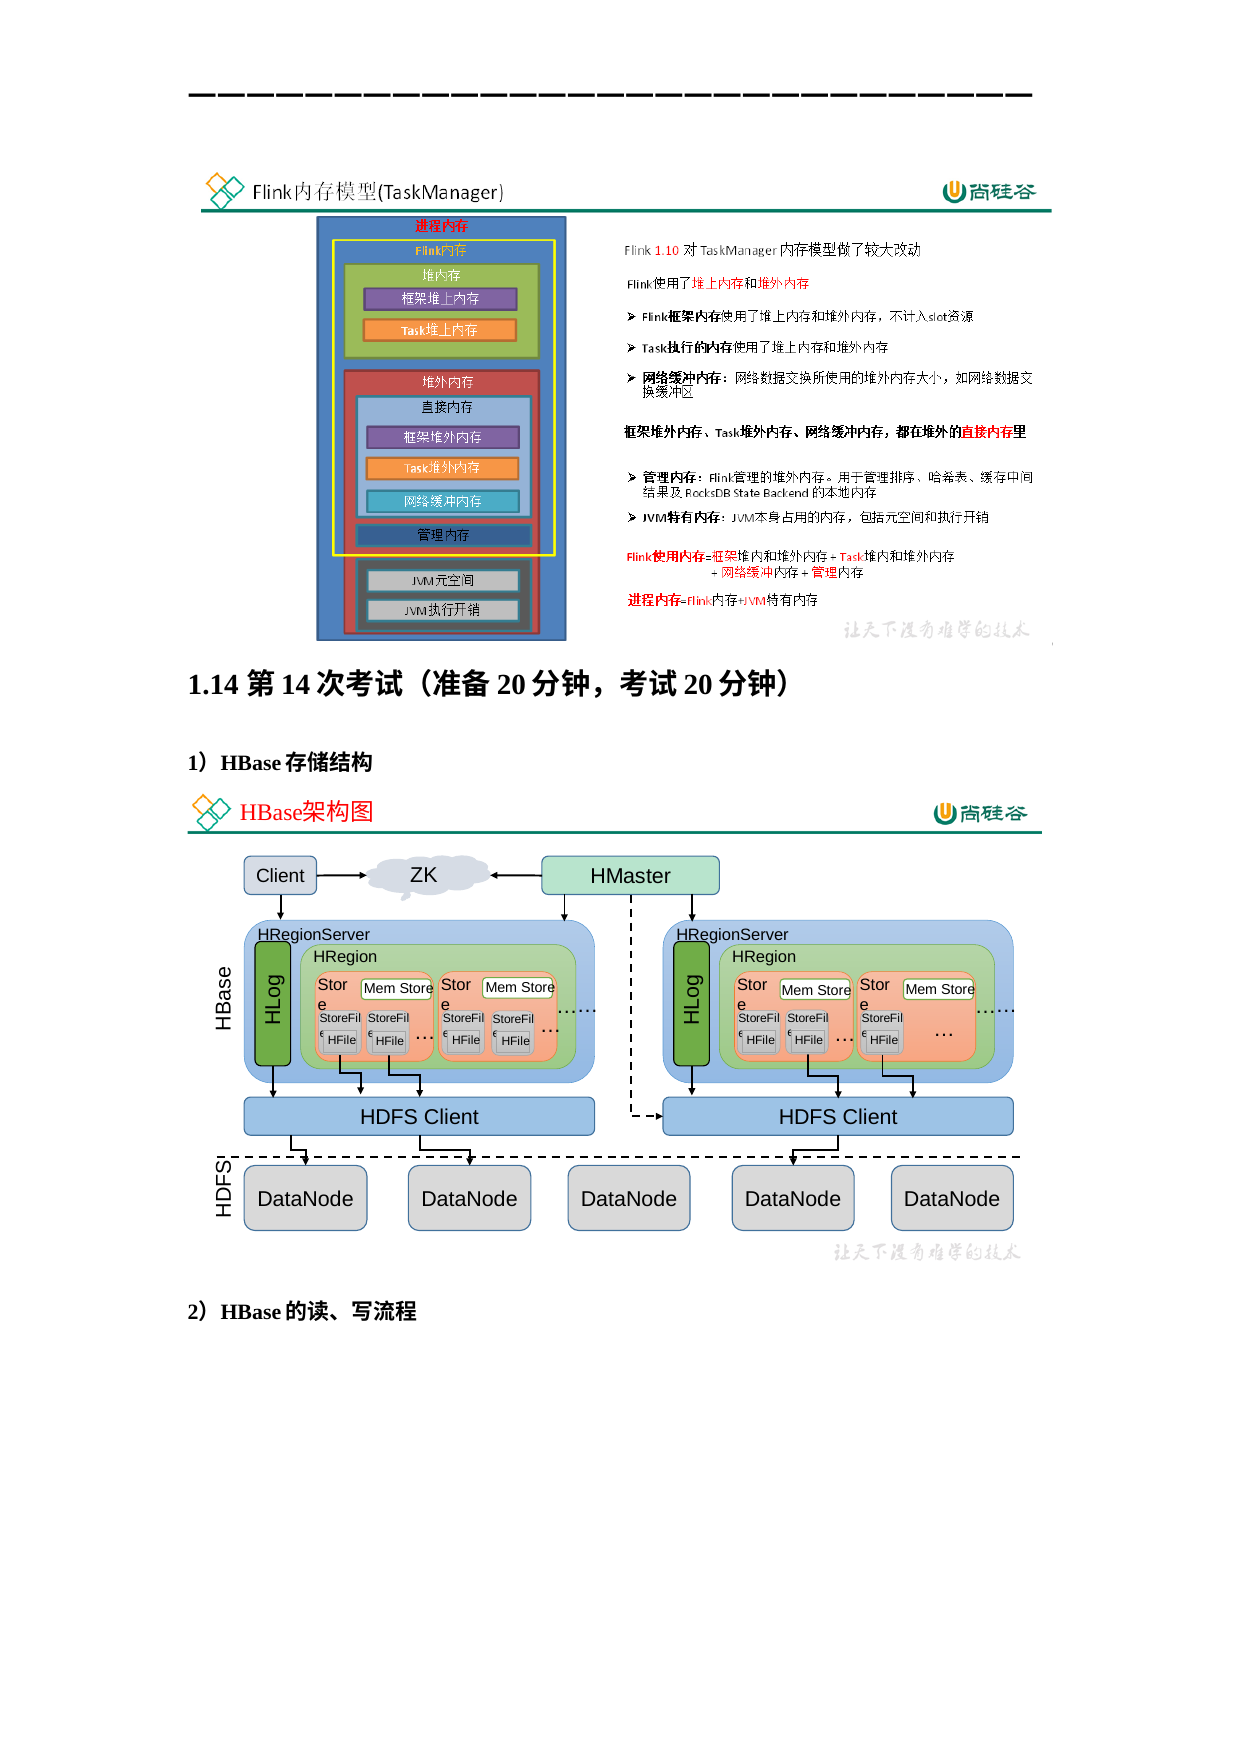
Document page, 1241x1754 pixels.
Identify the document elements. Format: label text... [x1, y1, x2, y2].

subtitle 1.14 第14次考试（准备20分钟，考试20分钟） [187, 649, 1053, 714]
text 1）HBase存储结构 [187, 745, 1053, 777]
text 2）HBase的读、写流程 [187, 1293, 1053, 1326]
